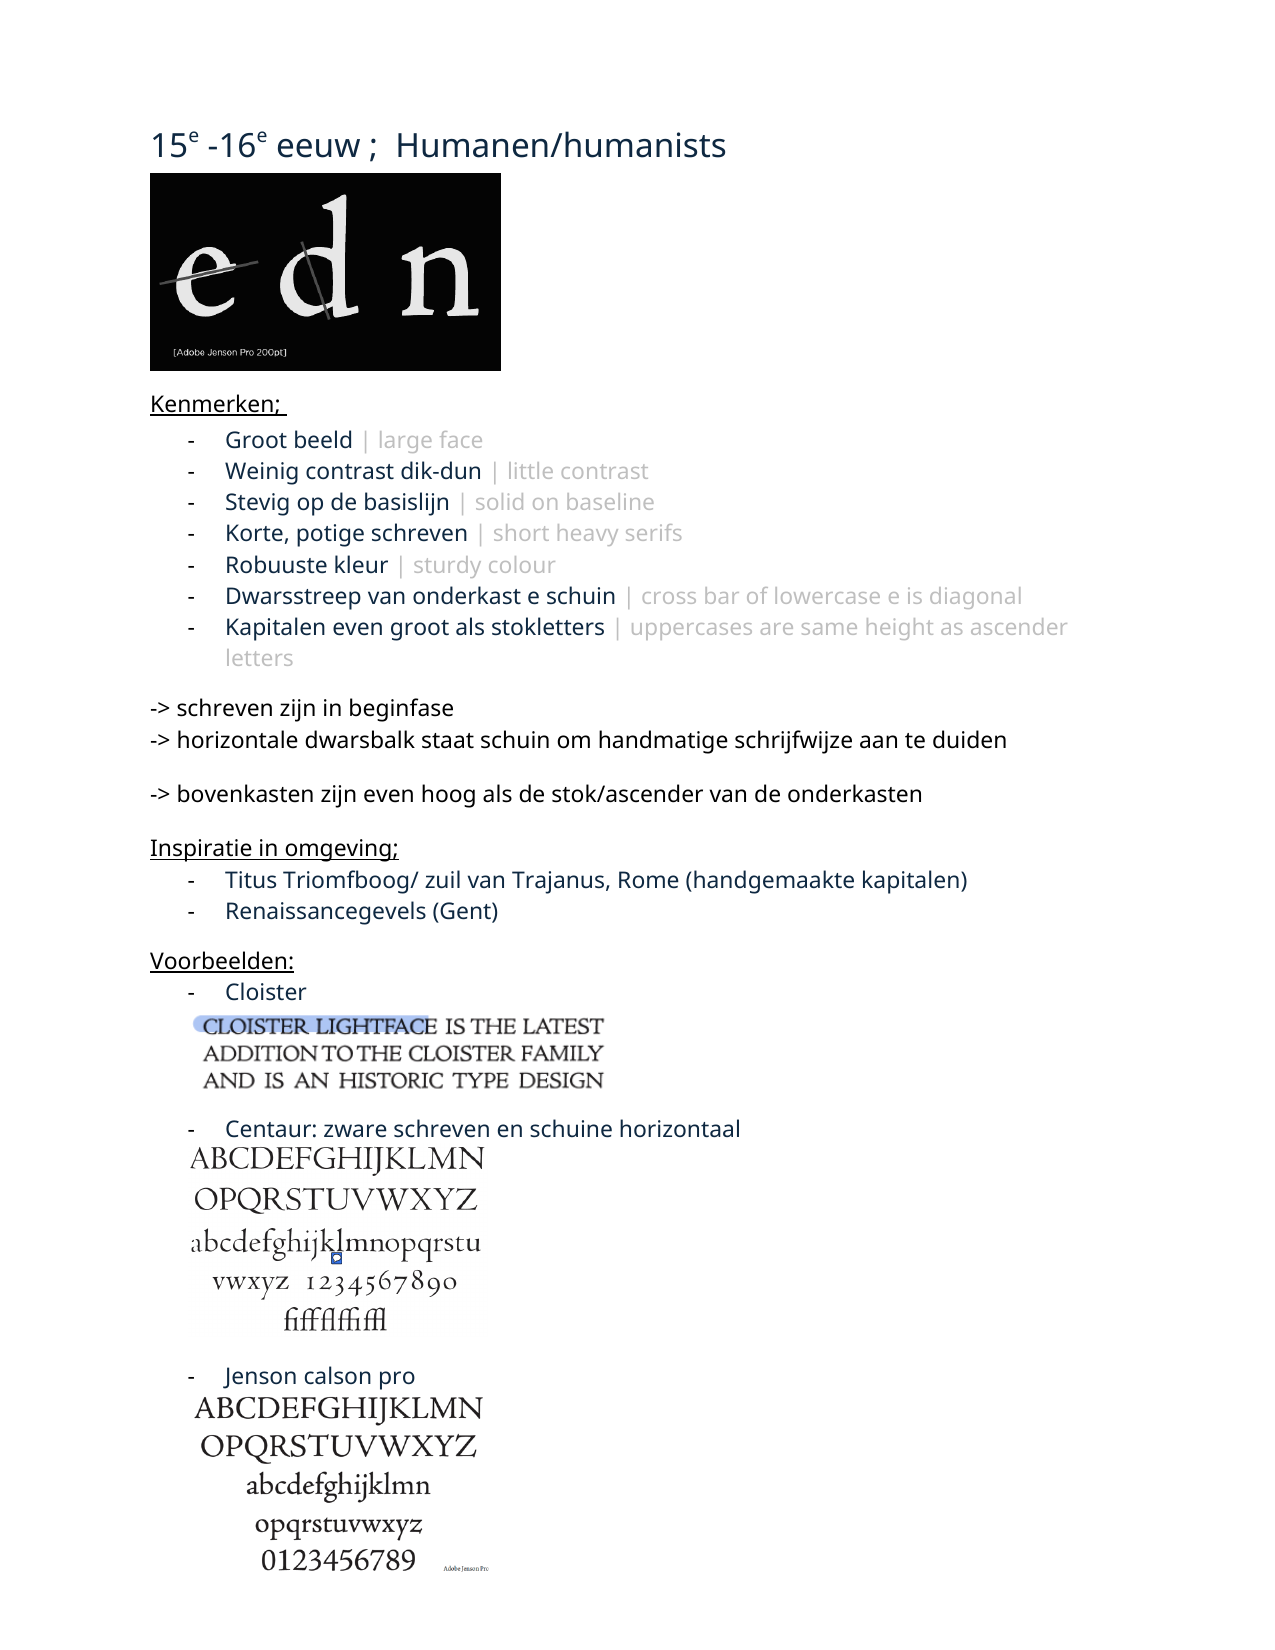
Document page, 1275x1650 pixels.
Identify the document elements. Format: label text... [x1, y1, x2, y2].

list Robuuste kleur | sturdy colour [187, 549, 1125, 580]
text -> horizontale dwarsbalk staat schuin om handmatige schrijfwijze aan te duiden [150, 724, 1125, 755]
text -> schreven zijn in beginfase [150, 692, 1125, 724]
text -> bovenkasten zijn even hoog als de stok/ascender van de onderkasten [150, 778, 1125, 809]
list Renaissancegevels (Gent) [187, 895, 1125, 926]
list Stevig op de basislijn | solid on baseline [187, 486, 1125, 517]
list Korte, potige schreven | short heavy serifs [187, 517, 1125, 549]
list Groot beeld | large face [187, 424, 1125, 455]
text Kenmerken; [150, 388, 1125, 419]
list Kapitalen even groot als stokletters | uppercases are same height as ascender letters [187, 611, 1125, 674]
subtitle 15e -16e eeuw ; Humanen/humanists [150, 122, 1125, 167]
list Centaur: zware schreven en schuine horizontaal [187, 1112, 1125, 1144]
list Jenson calson pro [187, 1360, 1125, 1391]
picture [188, 1391, 489, 1574]
list Weinig contrast dik-dun | little contrast [187, 455, 1125, 486]
picture [187, 1007, 617, 1090]
text Inspiratie in omgeving; [150, 832, 1125, 864]
list Dwarsstreep van onderkast e schuin | cross bar of lowercase e is diagonal [187, 580, 1125, 611]
picture [187, 1143, 488, 1337]
list Cloister [187, 976, 1125, 1007]
text Voorbeelden: [150, 945, 1125, 976]
list Titus Triomfboog/ zuil van Trajanus, Rome (handgemaakte kapitalen) [187, 864, 1125, 895]
